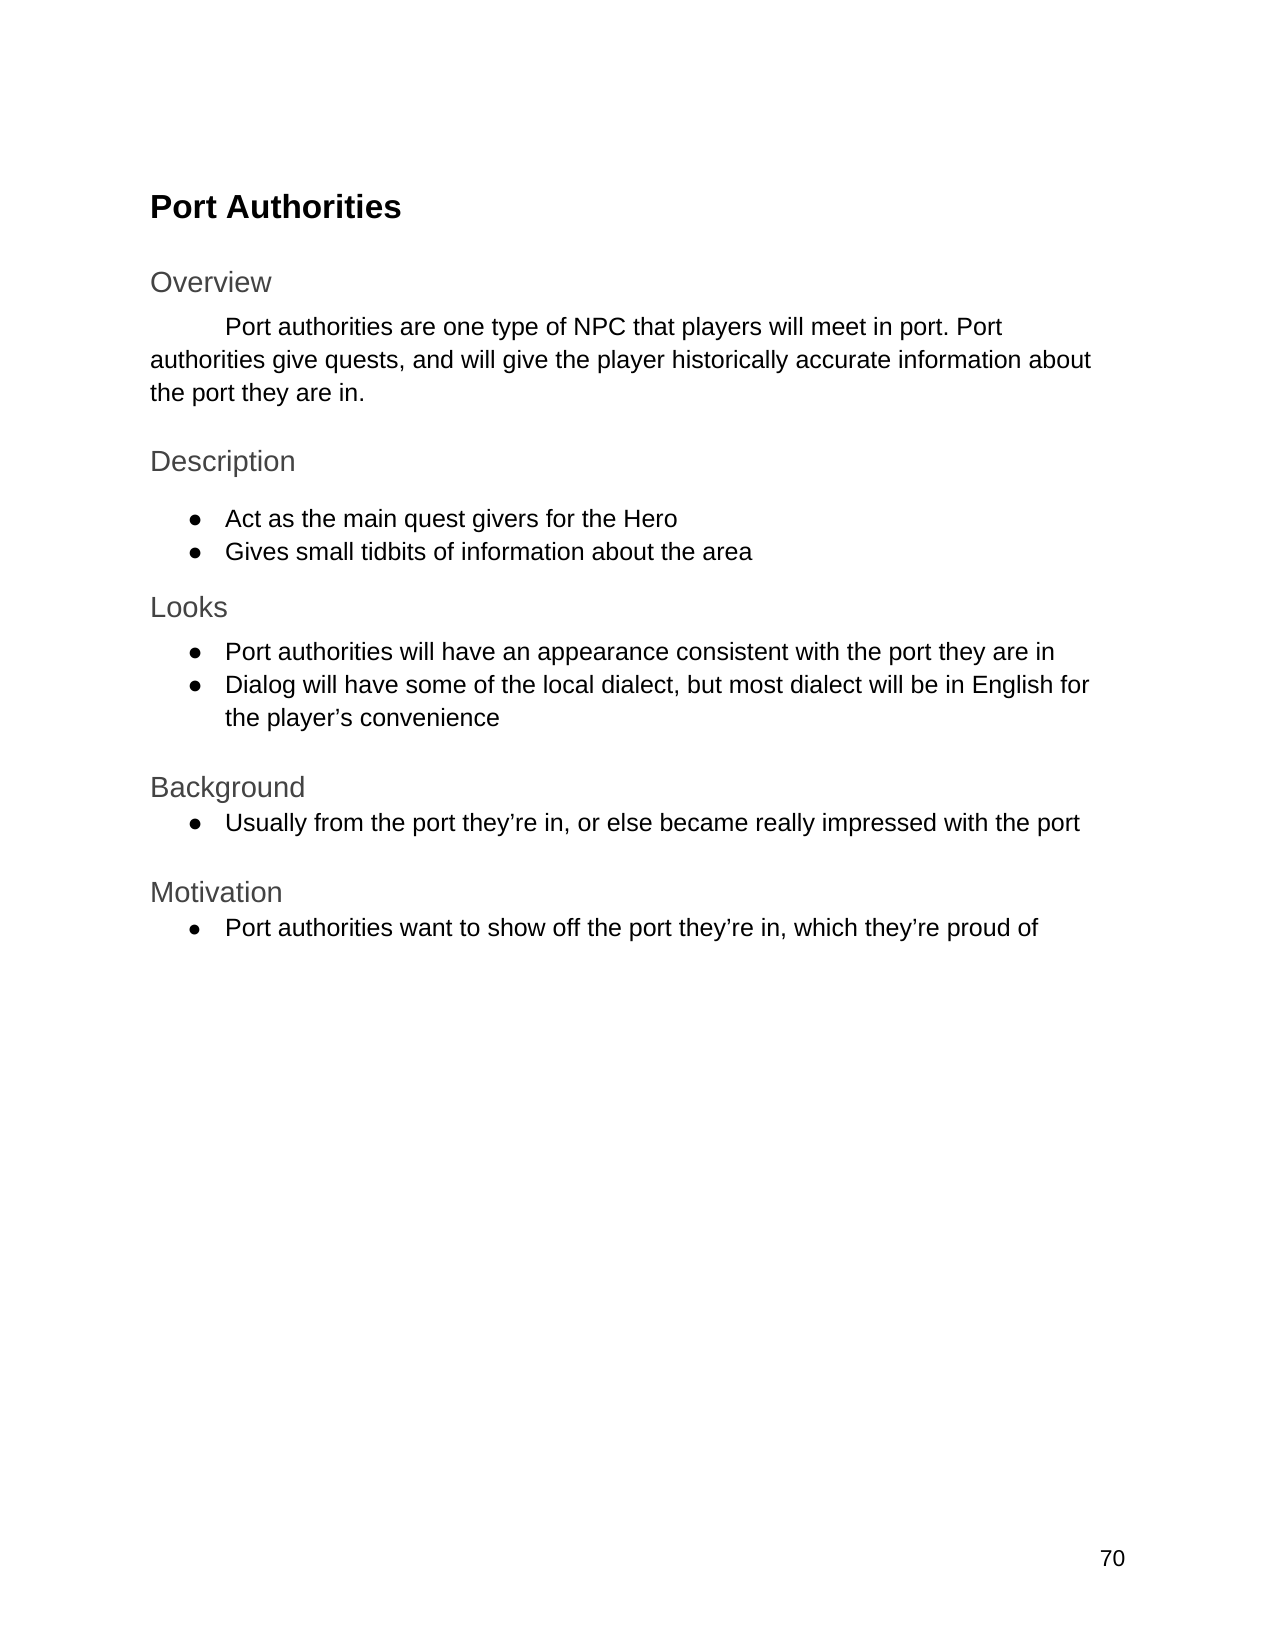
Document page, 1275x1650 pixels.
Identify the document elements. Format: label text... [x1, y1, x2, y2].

list Dialog will have some of the local dialect, but most dialect will be in English for the player’s convenience [187, 670, 1125, 732]
list Gives small tidbits of information about the area [187, 537, 1125, 565]
list Usually from the port they’re in, or else became really impressed with the port [187, 808, 1125, 837]
subtitle Description [150, 444, 1125, 478]
list Port authorities want to show off the port they’re in, which they’re proud of [187, 913, 1125, 942]
subtitle Background [150, 770, 1125, 803]
subtitle Overview [150, 265, 1125, 298]
text Port authorities are one type of NPC that players will meet in port. Port authorities give quests, and will give the player historically accurate information about the port they are in. [150, 312, 1125, 407]
list Port authorities will have an appearance consistent with the port they are in [187, 637, 1125, 666]
subtitle Port Authorities [150, 187, 1125, 226]
subtitle Looks [150, 591, 1125, 624]
list Act as the main quest givers for the Hero [187, 504, 1125, 532]
subtitle Motivation [150, 875, 1125, 908]
